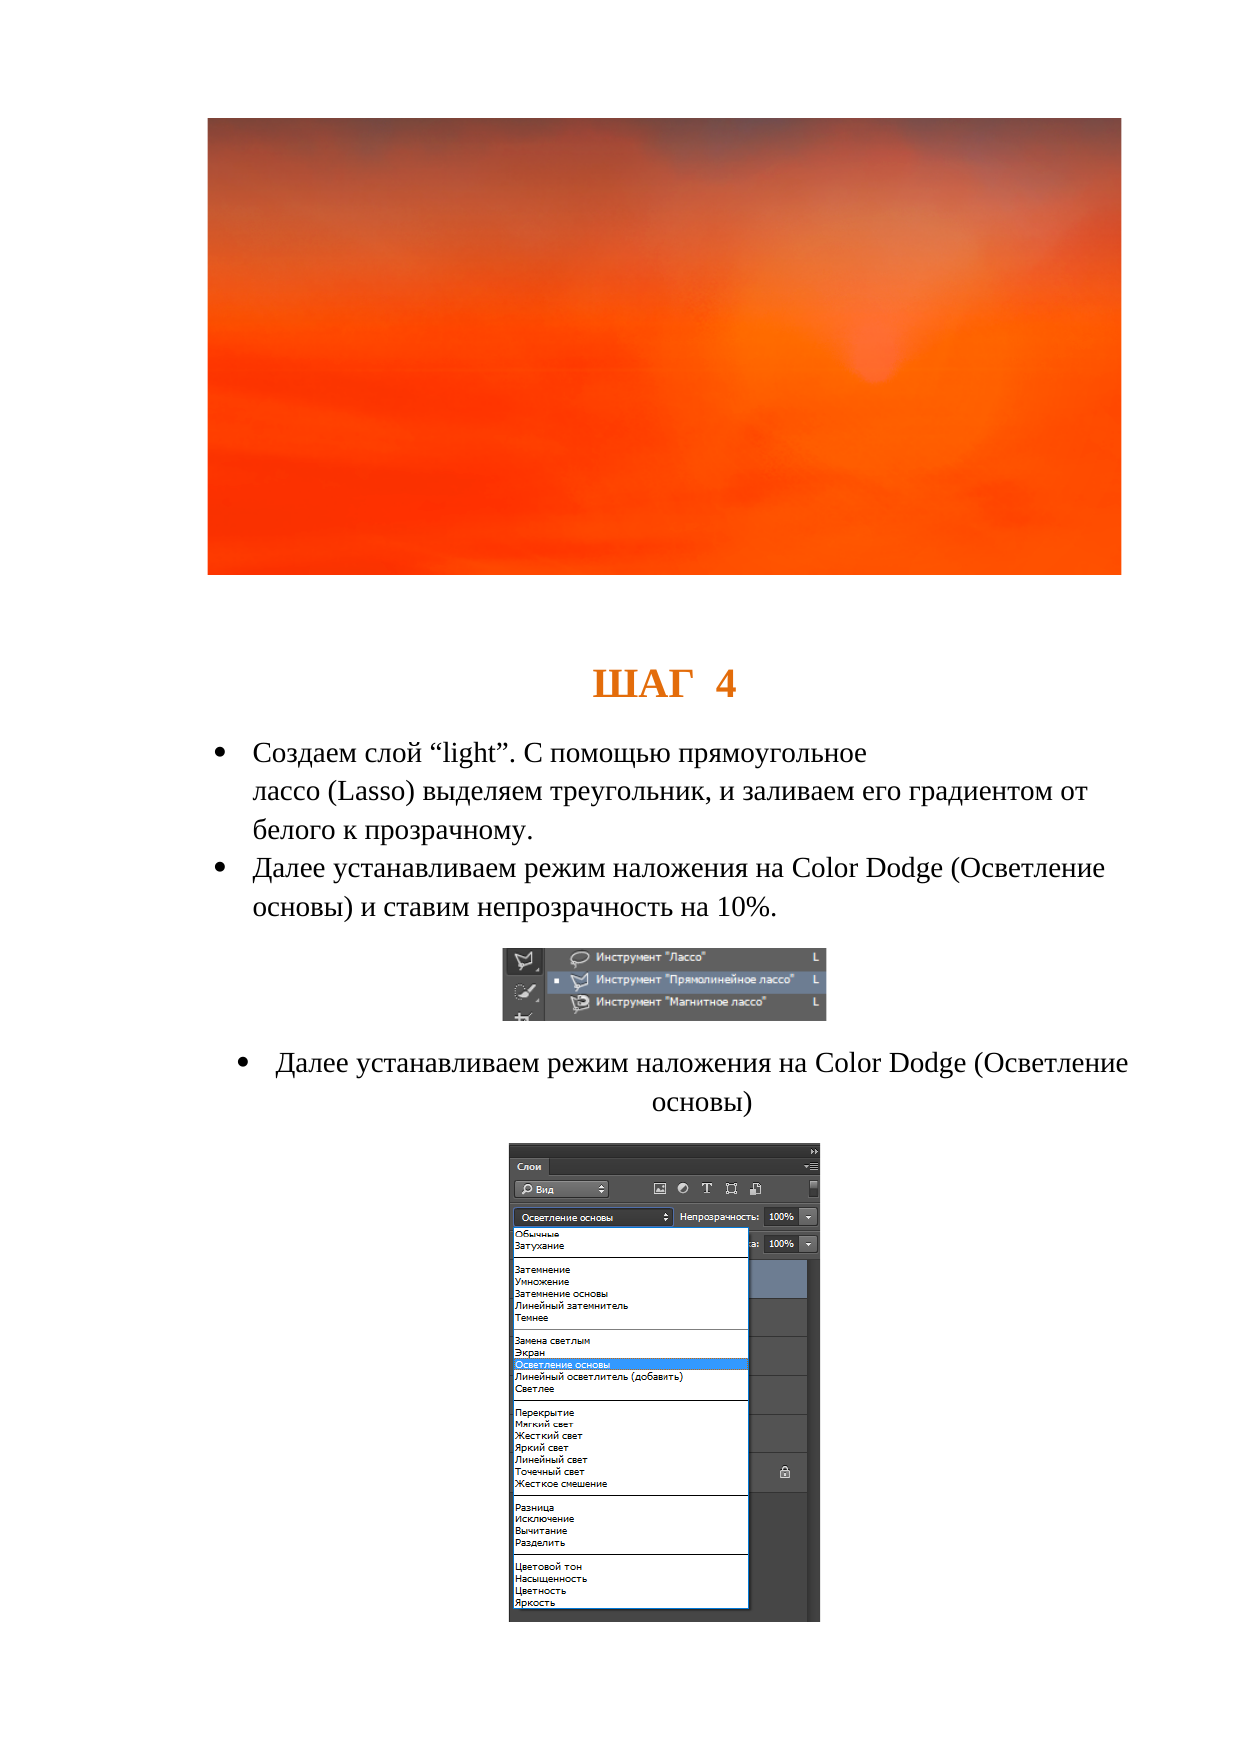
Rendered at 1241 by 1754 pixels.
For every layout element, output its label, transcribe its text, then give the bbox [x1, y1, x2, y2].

list Далее устанавливаем режим наложения на Color Dodge (Осветление основы) и ставим непрозрачность на 10%. [215, 851, 1152, 923]
picture [508, 1143, 821, 1622]
text ШАГ 4 [177, 659, 1152, 707]
list Создаем слой “light”. С помощью прямоугольное лассо (Lasso) выделяем треугольник, и заливаем его градиентом от белого к прозрачному. [215, 735, 1152, 846]
list Далее устанавливаем режим наложения на Color Dodge (Осветление основы) [215, 1046, 1152, 1118]
picture [502, 948, 827, 1021]
picture [207, 118, 1122, 575]
